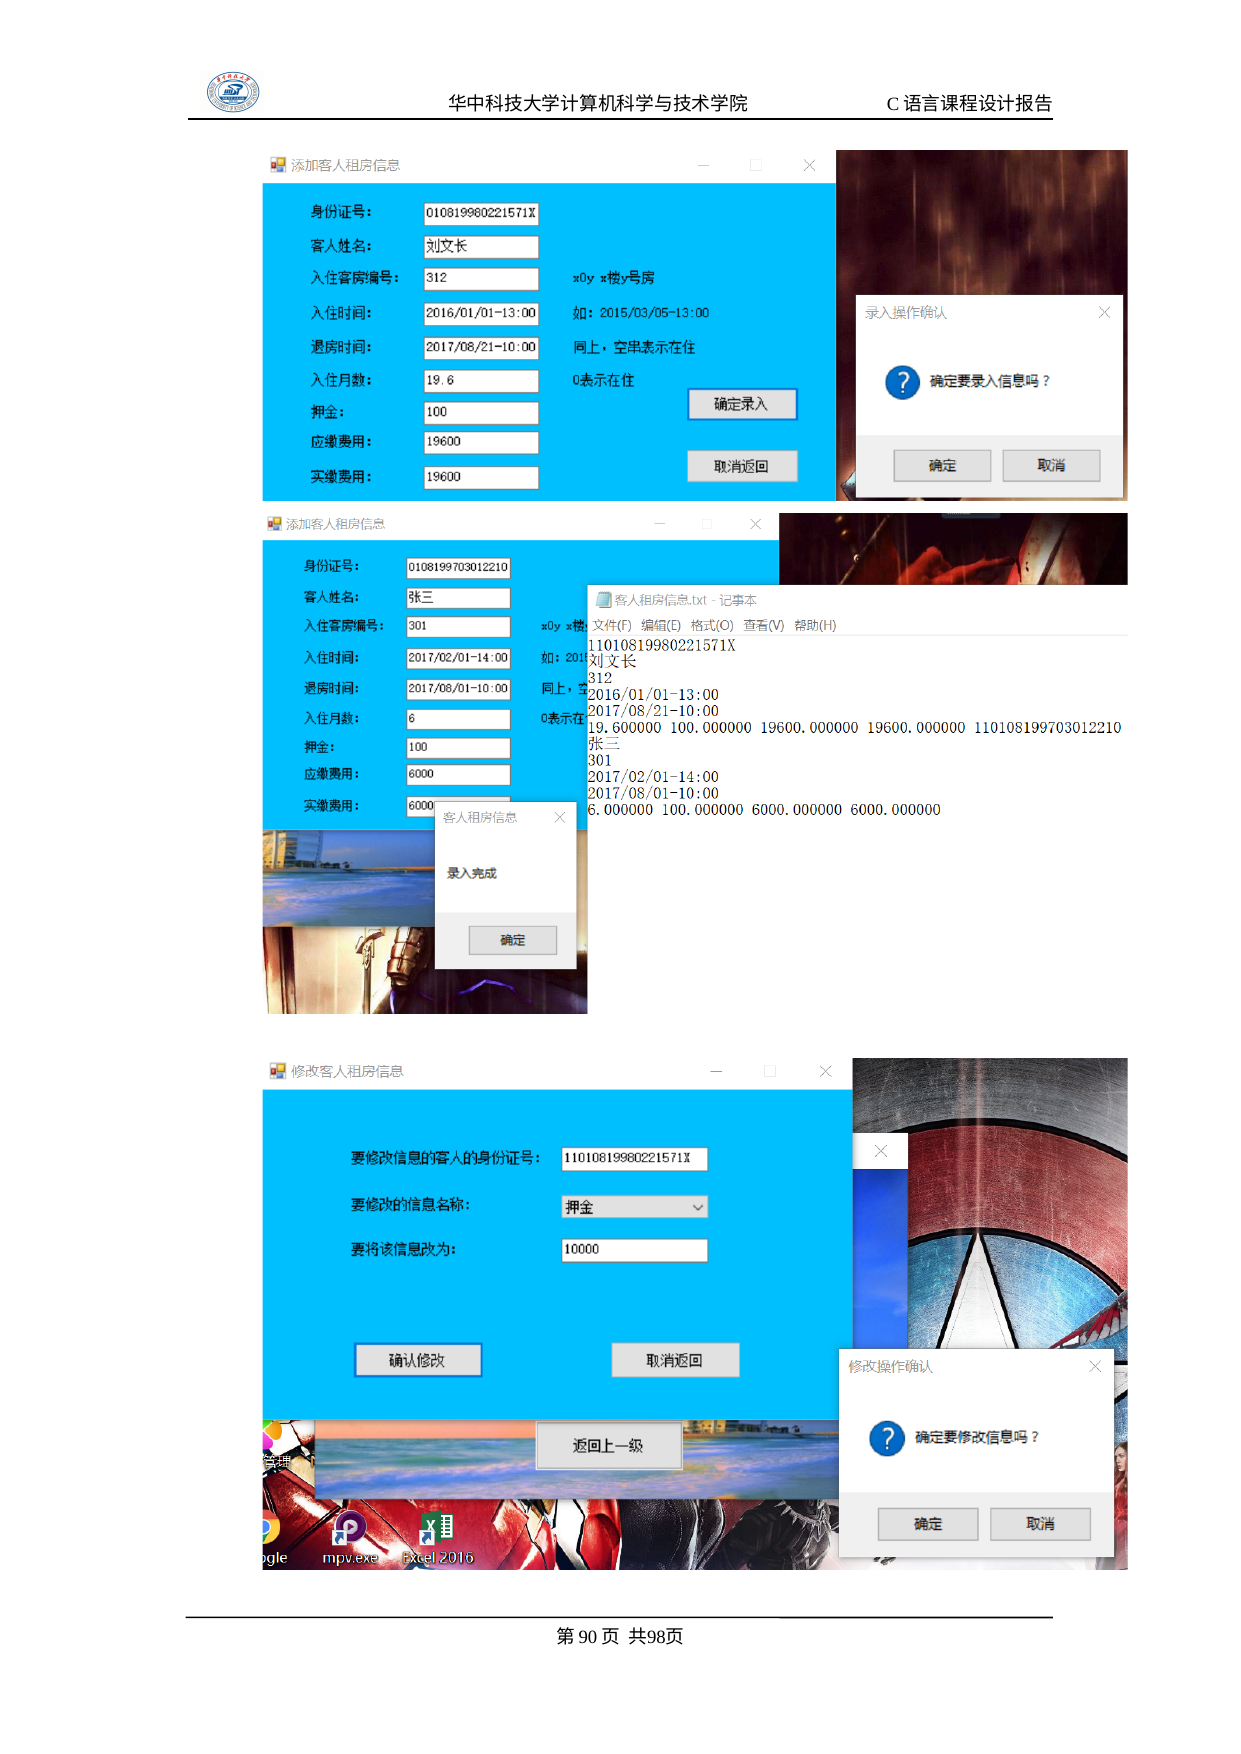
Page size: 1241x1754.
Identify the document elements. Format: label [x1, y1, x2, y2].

picture [424, 303, 539, 326]
picture [562, 1195, 708, 1218]
picture [424, 467, 539, 490]
picture [407, 617, 511, 637]
picture [612, 1343, 739, 1377]
picture [262, 1058, 1128, 1570]
picture [262, 150, 1128, 501]
picture [407, 765, 511, 785]
picture [407, 558, 511, 579]
picture [562, 1239, 708, 1263]
picture [688, 451, 798, 482]
picture [424, 402, 539, 425]
picture [424, 236, 539, 259]
picture [424, 431, 539, 454]
picture [407, 649, 511, 669]
picture [200, 70, 264, 113]
picture [407, 679, 511, 700]
picture [407, 588, 511, 608]
picture [424, 203, 539, 226]
picture [424, 337, 539, 360]
picture [688, 389, 797, 419]
picture [562, 1147, 708, 1171]
picture [407, 709, 511, 730]
picture [355, 1344, 482, 1376]
picture [407, 738, 511, 759]
picture [424, 267, 539, 291]
picture [262, 513, 1128, 1014]
picture [424, 370, 539, 393]
